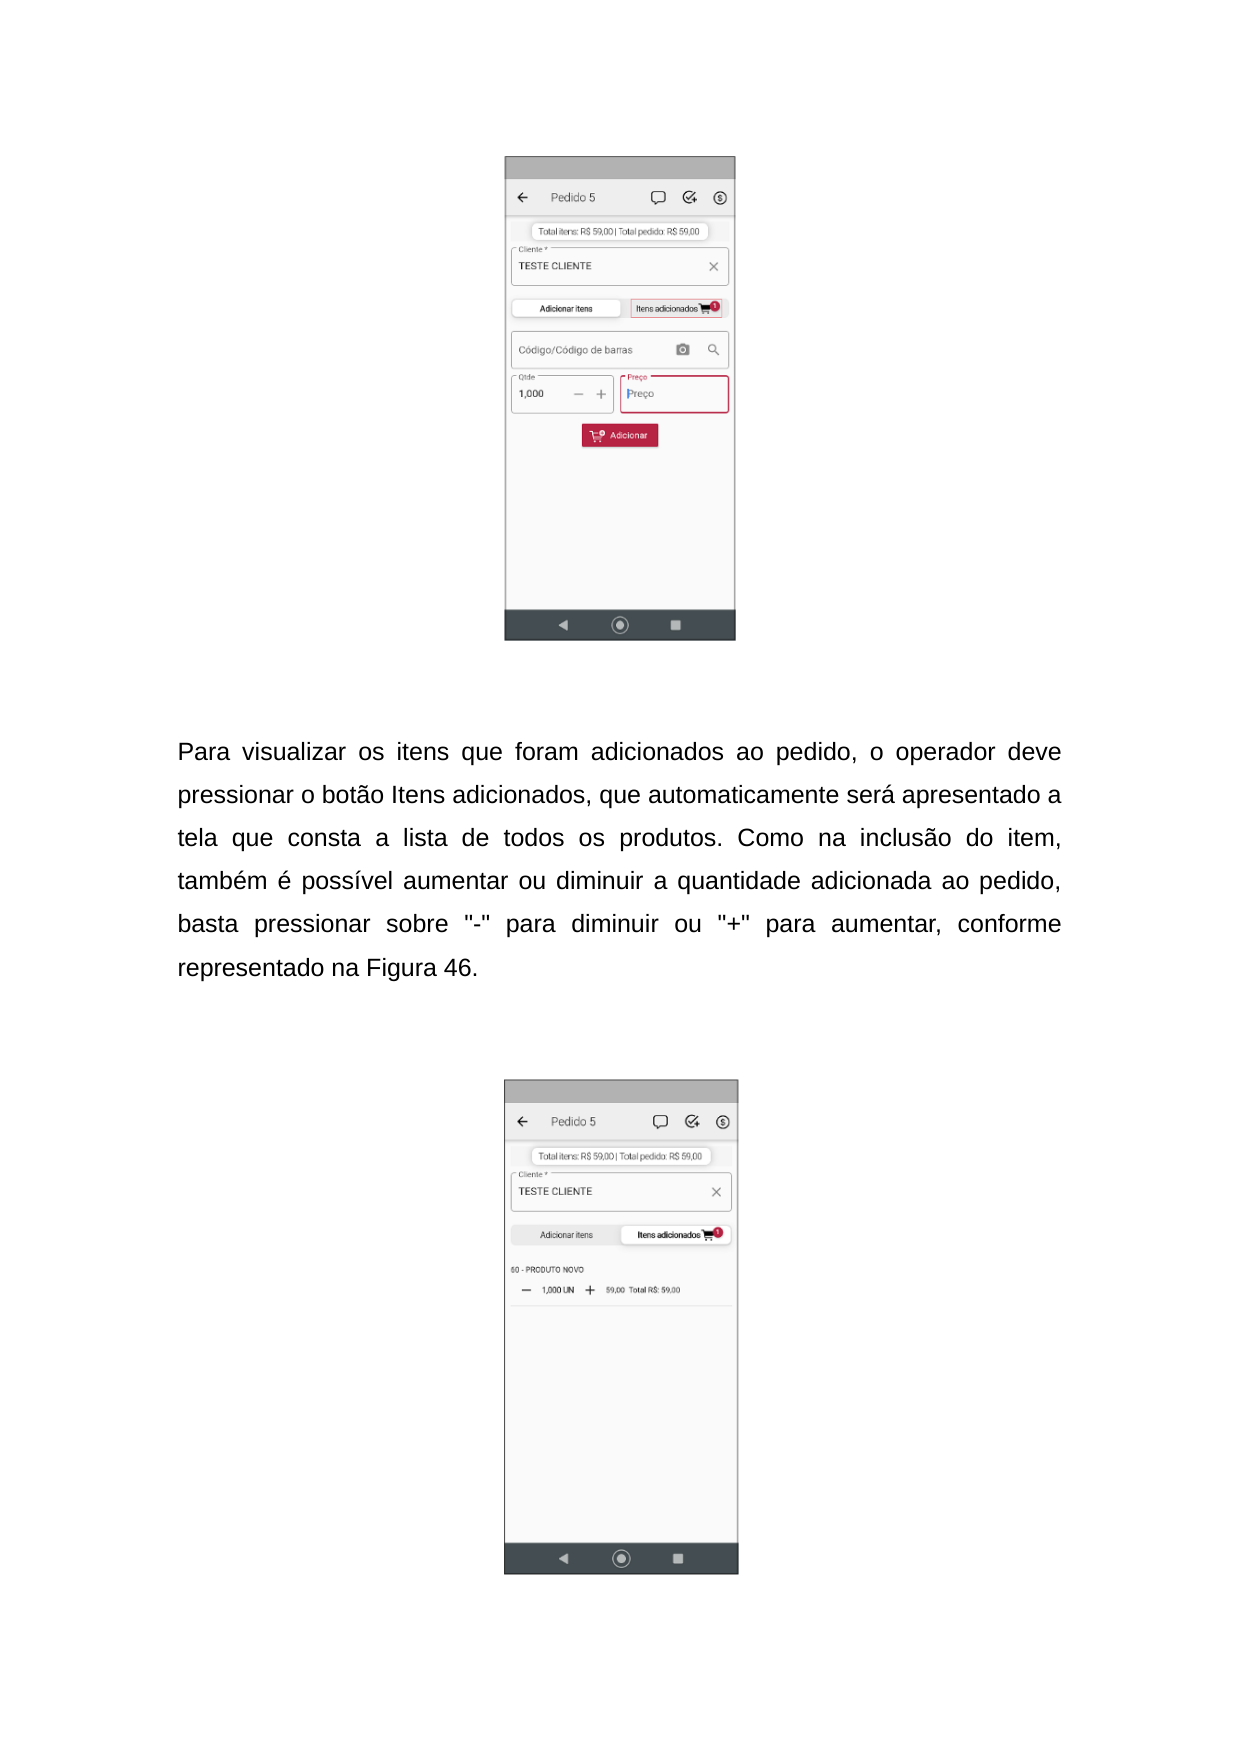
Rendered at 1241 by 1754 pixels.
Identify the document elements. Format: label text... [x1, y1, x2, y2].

picture [498, 147, 743, 647]
text Para visualizar os itens que foram adicionados ao pedido, o operador deve pressionar o botão Itens adicionados, que automaticamente será apresentado a tela que consta a lista de todos os produtos. Como na inclusão do item, também é possível aumentar ou diminuir a quantidade adicionada ao pedido, basta pressionar sobre "-" para diminuir ou "+" para aumentar, conforme representado na Figura 46. [177, 737, 1063, 981]
picture [493, 1072, 748, 1580]
